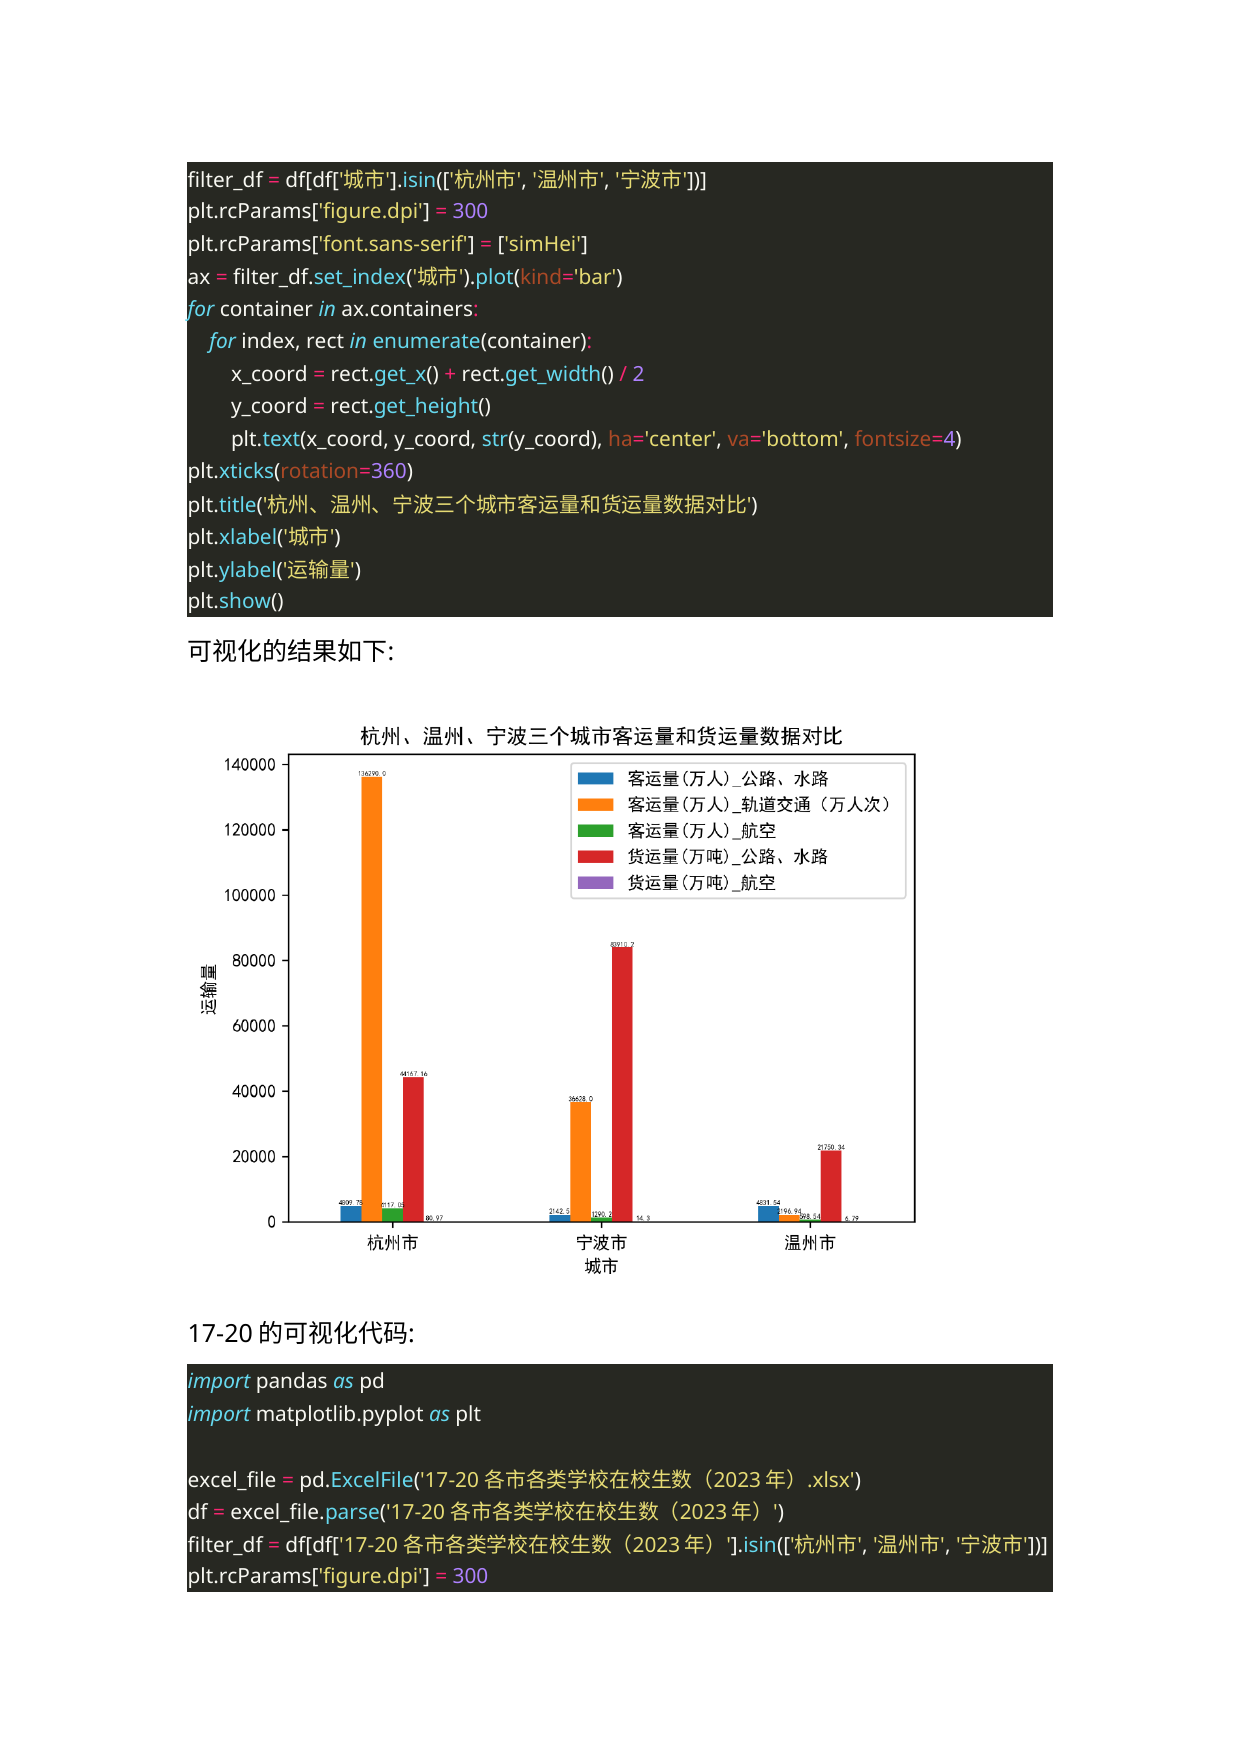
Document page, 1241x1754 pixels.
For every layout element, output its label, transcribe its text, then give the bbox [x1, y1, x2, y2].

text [187, 162, 1053, 617]
picture [187, 682, 995, 1288]
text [187, 1364, 1053, 1592]
text 17-20的可视化代码: [187, 1299, 1053, 1364]
text 可视化的结果如下: [187, 617, 1053, 682]
